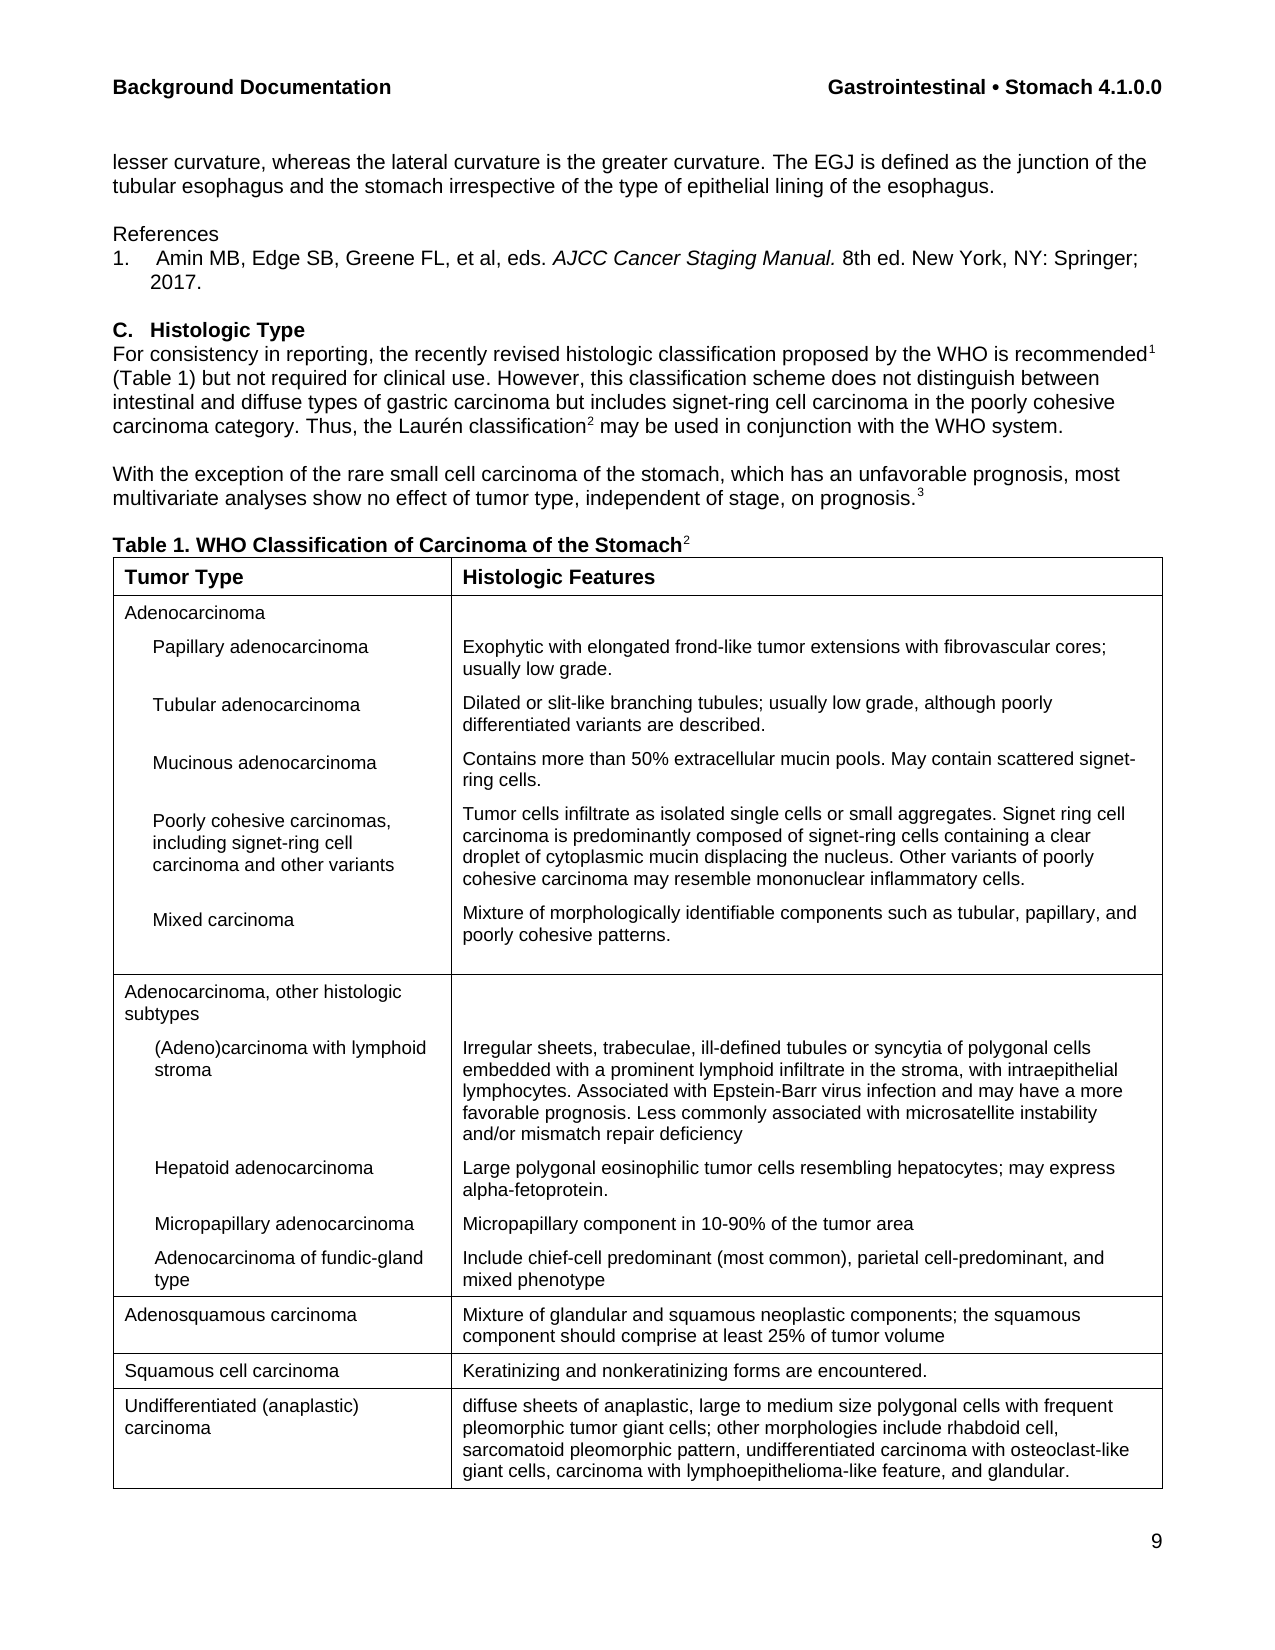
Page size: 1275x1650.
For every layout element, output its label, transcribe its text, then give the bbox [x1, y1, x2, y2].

table_header Tumor Type [114, 558, 451, 595]
table_cell Undifferentiated (anaplastic) carcinoma [114, 1389, 451, 1488]
table_cell Micropapillary component in 10-90% of the tumor area [452, 1206, 1162, 1241]
table_cell Mixture of glandular and squamous neoplastic components; the squamous component should comprise at least 25% of tumor volume [452, 1297, 1162, 1353]
table_cell diffuse sheets of anaplastic, large to medium size polygonal cells with frequent pleomorphic tumor giant cells; other morphologies include rhabdoid cell, sarcomatoid pleomorphic pattern, undifferentiated carcinoma with osteoclast-like giant cells, carcinoma with lymphoepithelioma-like feature, and glandular. [452, 1389, 1162, 1488]
table_cell Adenocarcinoma of fundic-gland type [114, 1241, 451, 1296]
table_cell Exophytic with elongated frond-like tumor extensions with fibrovascular cores; usually low grade. Dilated or slit-like branching tubules; usually low grade, although poorly differentiated variants are described. Contains more than 50% extracellular mucin pools. May contain scattered signet-ring cells. Tumor cells infiltrate as isolated single cells or small aggregates. Signet ring cell carcinoma is predominantly composed of signet-ring cells containing a clear droplet of cytoplasmic mucin displacing the nucleus. Other variants of poorly cohesive carcinoma may resemble mononuclear inflammatory cells. Mixture of morphologically identifiable components such as tubular, papillary, and poorly cohesive patterns. [452, 596, 1162, 974]
text 1. Amin MB, Edge SB, Greene FL, et al, eds. AJCC Cancer Staging Manual. 8th ed. New York, NY: Springer; 2017. [112, 246, 1162, 294]
table_cell Hepatoid adenocarcinoma [114, 1151, 451, 1206]
table_cell Micropapillary adenocarcinoma [114, 1206, 451, 1241]
text Table 1. WHO Classification of Carcinoma of the Stomach2 [112, 533, 1162, 557]
text With the exception of the rare small cell carcinoma of the stomach, which has an unfavorable prognosis, most multivariate analyses show no effect of tumor type, independent of stage, on prognosis.3 [112, 461, 1162, 509]
subtitle C. Histologic Type [112, 318, 1162, 342]
table_cell Include chief-cell predominant (most common), parietal cell-predominant, and mixed phenotype [452, 1241, 1162, 1296]
table_cell Keratinizing and nonkeratinizing forms are encountered. [452, 1354, 1162, 1388]
table_header Histologic Features [452, 558, 1162, 595]
table_cell Adenocarcinoma Papillary adenocarcinoma Tubular adenocarcinoma Mucinous adenocarcinoma Poorly cohesive carcinomas, including signet-ring cell carcinoma and other variants Mixed carcinoma [114, 596, 451, 974]
table_cell Adenocarcinoma, other histologic subtypes [114, 975, 451, 1031]
table_cell Adenosquamous carcinoma [114, 1297, 451, 1353]
table_cell Squamous cell carcinoma [114, 1354, 451, 1388]
table_cell [452, 975, 1162, 1031]
text For consistency in reporting, the recently revised histologic classification proposed by the WHO is recommended1 (Table 1) but not required for clinical use. However, this classification scheme does not distinguish between intestinal and diffuse types of gastric carcinoma but includes signet-ring cell carcinoma in the poorly cohesive carcinoma category. Thus, the Laurén classification2 may be used in conjunction with the WHO system. [112, 342, 1162, 437]
subtitle References [112, 222, 1162, 246]
table_cell Large polygonal eosinophilic tumor cells resembling hepatocytes; may express alpha-fetoprotein. [452, 1151, 1162, 1206]
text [112, 150, 1162, 198]
table_cell Irregular sheets, trabeculae, ill-defined tubules or syncytia of polygonal cells embedded with a prominent lymphoid infiltrate in the stroma, with intraepithelial lymphocytes. Associated with Epstein-Barr virus infection and may have a more favorable prognosis. Less commonly associated with microsatellite instability and/or mismatch repair deficiency [452, 1031, 1162, 1151]
table_cell (Adeno)carcinoma with lymphoid stroma [114, 1031, 451, 1151]
